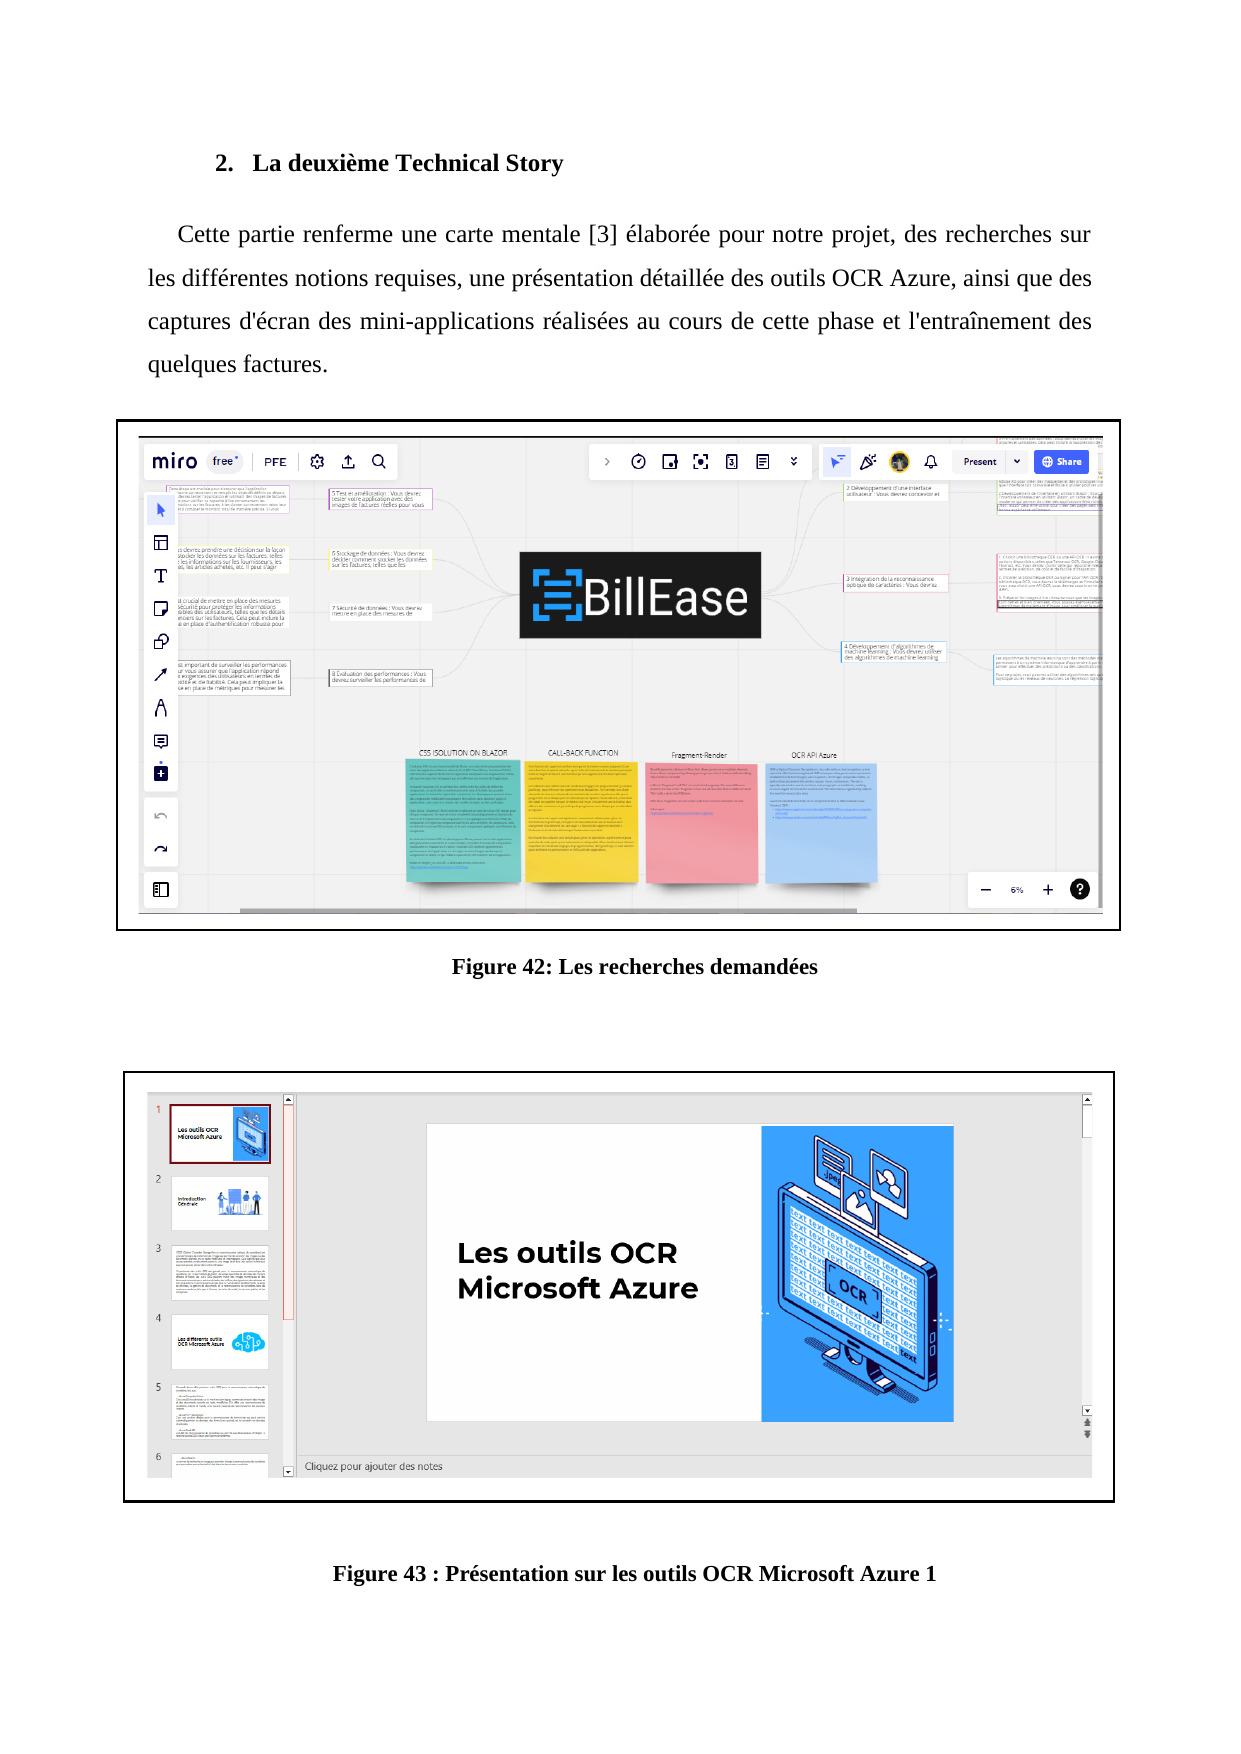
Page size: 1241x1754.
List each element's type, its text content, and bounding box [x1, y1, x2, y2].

text Figure 42: Les recherches demandées [148, 953, 1092, 979]
list La deuxième Technical Story [215, 148, 1092, 176]
text Cette partie renferme une carte mentale [3] élaborée pour notre projet, des recherches sur les différentes notions requises, une présentation détaillée des outils OCR Azure, ainsi que des captures d'écran des mini-applications réalisées au cours de cette phase et l'entraînement des quelques factures. [148, 219, 1092, 378]
picture [138, 436, 1103, 914]
text Figure 43 : Présentation sur les outils OCR Microsoft Azure 1 [148, 1561, 1092, 1587]
picture [147, 1092, 1093, 1478]
